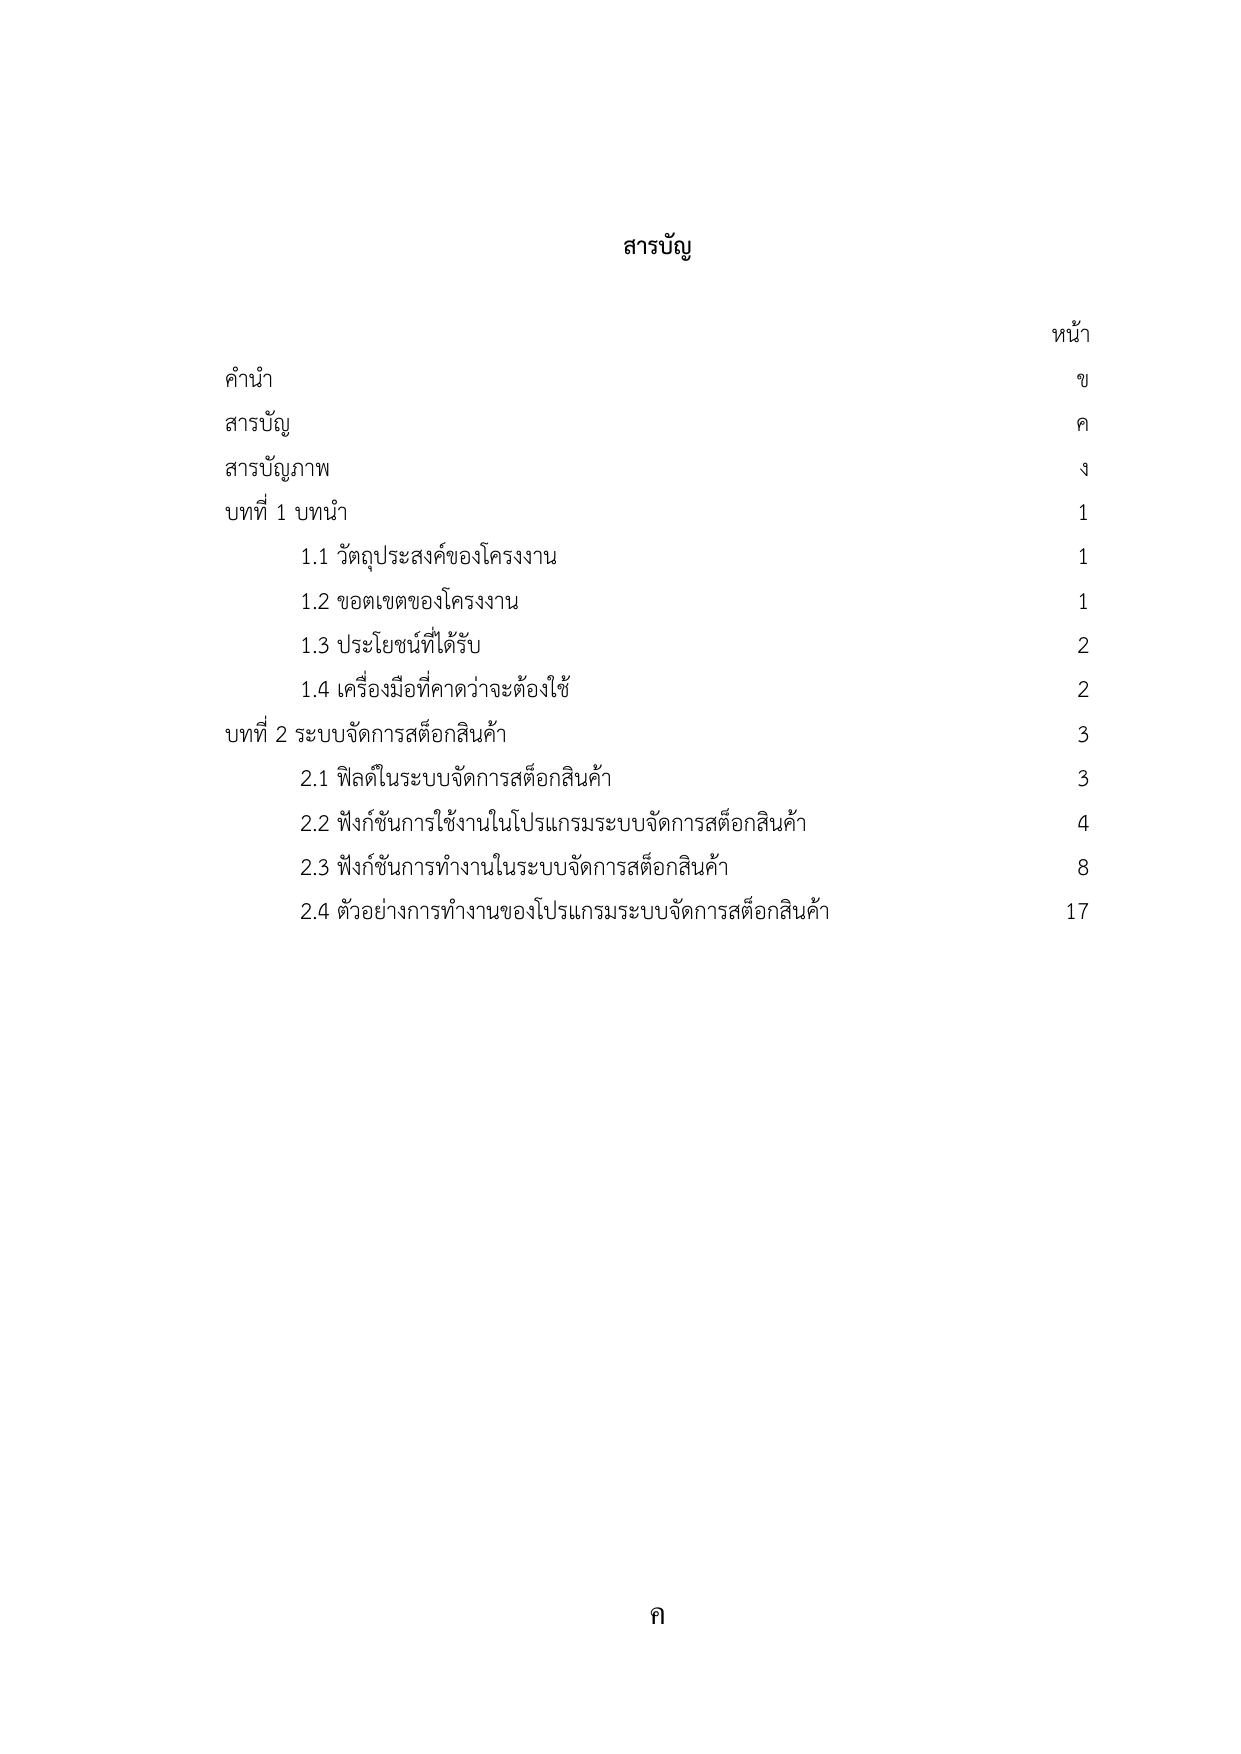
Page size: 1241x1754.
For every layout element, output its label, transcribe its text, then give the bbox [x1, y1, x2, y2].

text คำนำ ข [225, 358, 1090, 402]
text 2.3 ฟังก์ชันการทำงานในระบบจัดการสต็อกสินค้า 8 [300, 846, 1090, 891]
text 2.4 ตัวอย่างการทำงานของโปรแกรมระบบจัดการสต็อกสินค้า 17 [300, 891, 1090, 935]
text 2.2 ฟังก์ชันการใช้งานในโปรแกรมระบบจัดการสต็อกสินค้า 4 [300, 802, 1090, 846]
text 1.1 วัตถุประสงค์ของโครงงาน 1 [300, 536, 1090, 580]
text สารบัญ ค [225, 402, 1090, 447]
text บทที่ 2 ระบบจัดการสต็อกสินค้า 3 [225, 713, 1090, 757]
subtitle สารบัญ [225, 225, 1090, 269]
text 1.3 ประโยชน์ที่ได้รับ 2 [300, 624, 1090, 669]
text 2.1 ฟิลด์ในระบบจัดการสต็อกสินค้า 3 [300, 757, 1090, 802]
text 1.4 เครื่องมือที่คาดว่าจะต้องใช้ 2 [300, 669, 1090, 713]
text บทที่ 1 บทนำ 1 [225, 491, 1090, 536]
text 1.2 ขอตเขตของโครงงาน 1 [300, 580, 1090, 624]
text สารบัญภาพ ง [225, 447, 1090, 491]
text หน้า [225, 314, 1090, 358]
